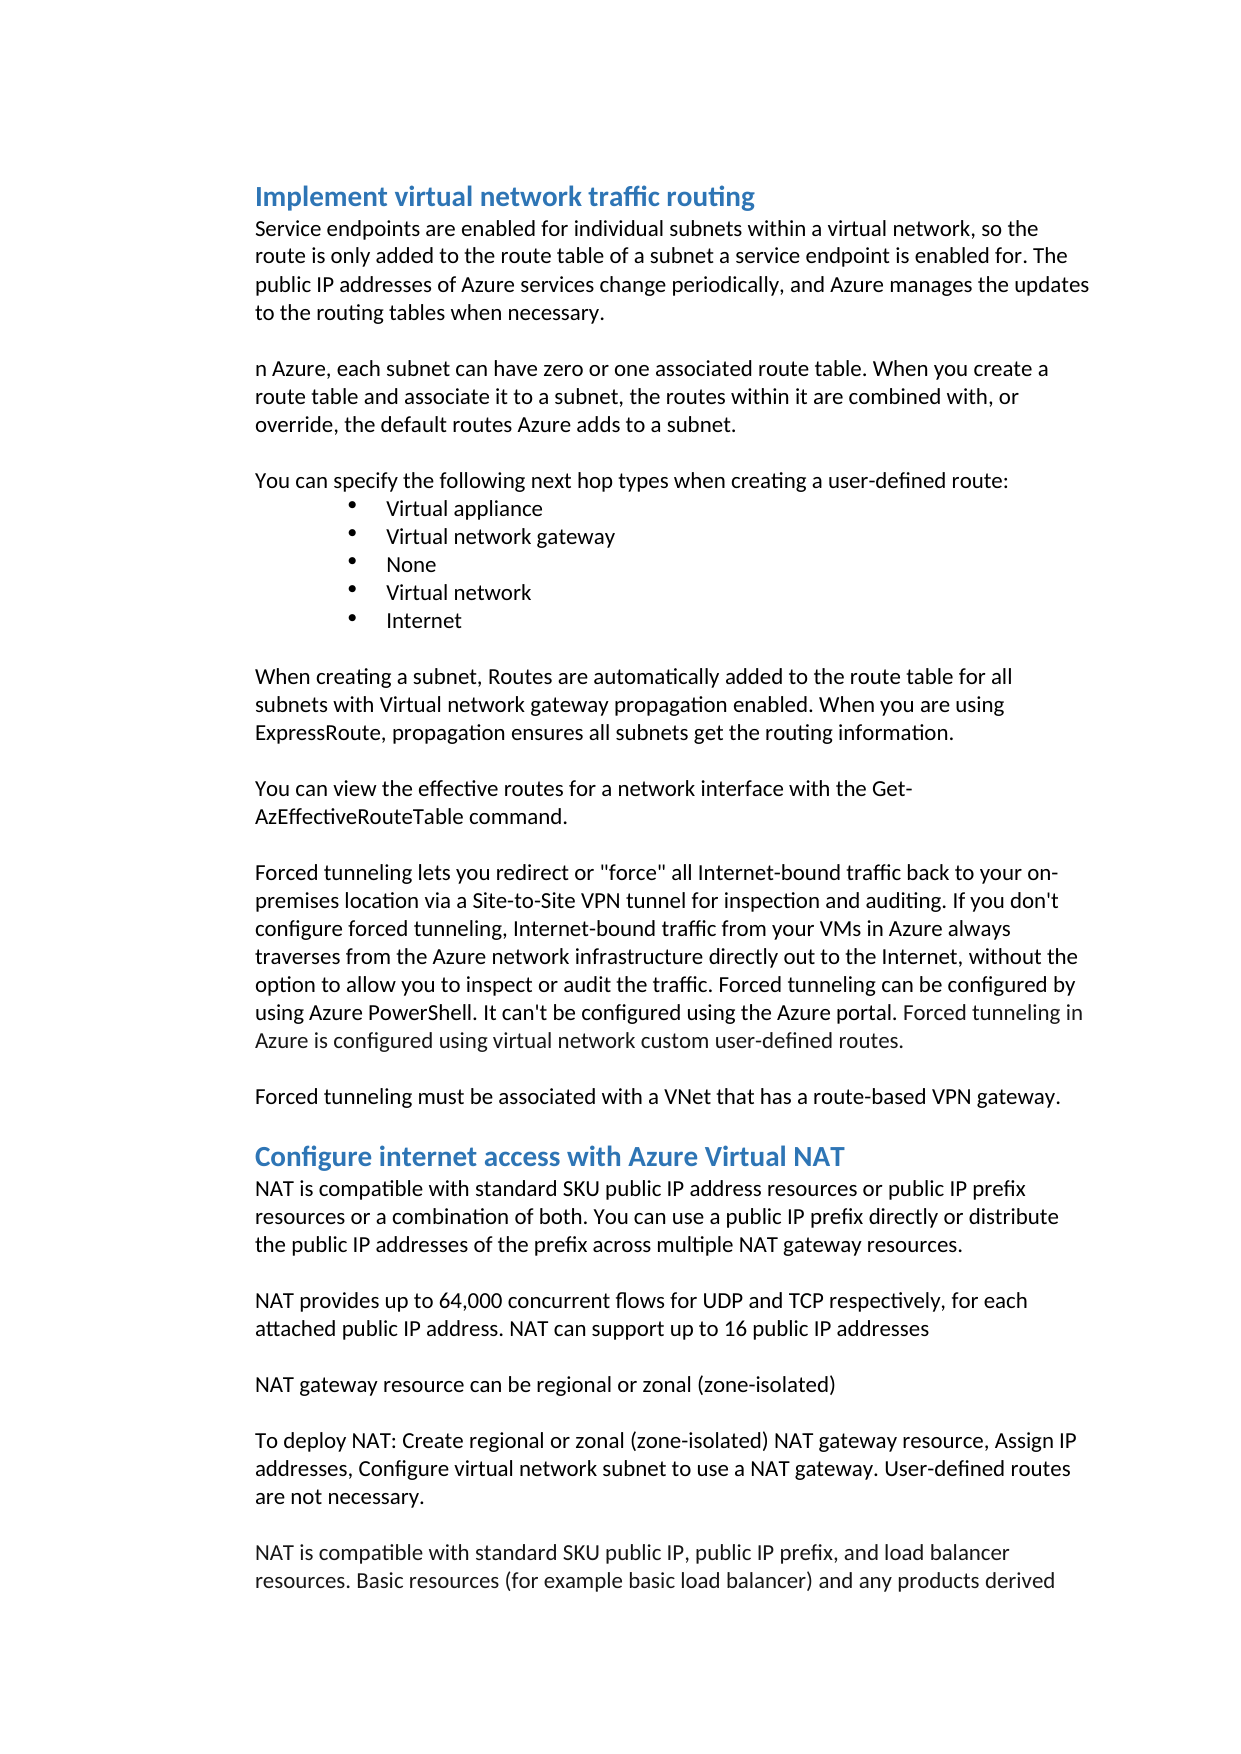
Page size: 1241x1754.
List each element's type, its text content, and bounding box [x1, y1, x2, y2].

text n Azure, each subnet can have zero or one associated route table. When you create a route table and associate it to a subnet, the routes within it are combined with, or override, the default routes Azure adds to a subnet. [255, 354, 1090, 438]
text NAT is compatible with standard SKU public IP address resources or public IP prefix resources or a combination of both. You can use a public IP prefix directly or distribute the public IP addresses of the prefix across multiple NAT gateway resources. [255, 1174, 1090, 1258]
list Virtual network gateway [348, 522, 1090, 550]
list Internet [348, 606, 1090, 634]
list Virtual network [348, 578, 1090, 606]
text Implement virtual network traffic routing [255, 178, 1090, 214]
text NAT gateway resource can be regional or zonal (zone-isolated) [255, 1370, 1090, 1398]
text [255, 1538, 1090, 1594]
text To deploy NAT: Create regional or zonal (zone-isolated) NAT gateway resource, Assign IP addresses, Configure virtual network subnet to use a NAT gateway. User-defined routes are not necessary. [255, 1426, 1090, 1510]
list None [348, 550, 1090, 578]
text Configure internet access with Azure Virtual NAT [255, 1138, 1090, 1174]
text Forced tunneling must be associated with a VNet that has a route-based VPN gateway. [255, 1082, 1090, 1110]
text NAT provides up to 64,000 concurrent flows for UDP and TCP respectively, for each attached public IP address. NAT can support up to 16 public IP addresses [255, 1286, 1090, 1342]
text Service endpoints are enabled for individual subnets within a virtual network, so the route is only added to the route table of a subnet a service endpoint is enabled for. The public IP addresses of Azure services change periodically, and Azure manages the updates to the routing tables when necessary. [255, 214, 1090, 326]
text You can specify the following next hop types when creating a user-defined route: [255, 466, 1090, 494]
text When creating a subnet, Routes are automatically added to the route table for all subnets with Virtual network gateway propagation enabled. When you are using ExpressRoute, propagation ensures all subnets get the routing information. [255, 662, 1090, 746]
text Forced tunneling lets you redirect or "force" all Internet-bound traffic back to your on-premises location via a Site-to-Site VPN tunnel for inspection and auditing. If you don't configure forced tunneling, Internet-bound traffic from your VMs in Azure always traverses from the Azure network infrastructure directly out to the Internet, without the option to allow you to inspect or audit the traffic. Forced tunneling can be configured by using Azure PowerShell. It can't be configured using the Azure portal. Forced tunneling in Azure is configured using virtual network custom user-defined routes. [255, 858, 1090, 1054]
text You can view the effective routes for a network interface with the Get-AzEffectiveRouteTable command. [255, 774, 1090, 830]
list Virtual appliance [348, 494, 1090, 522]
